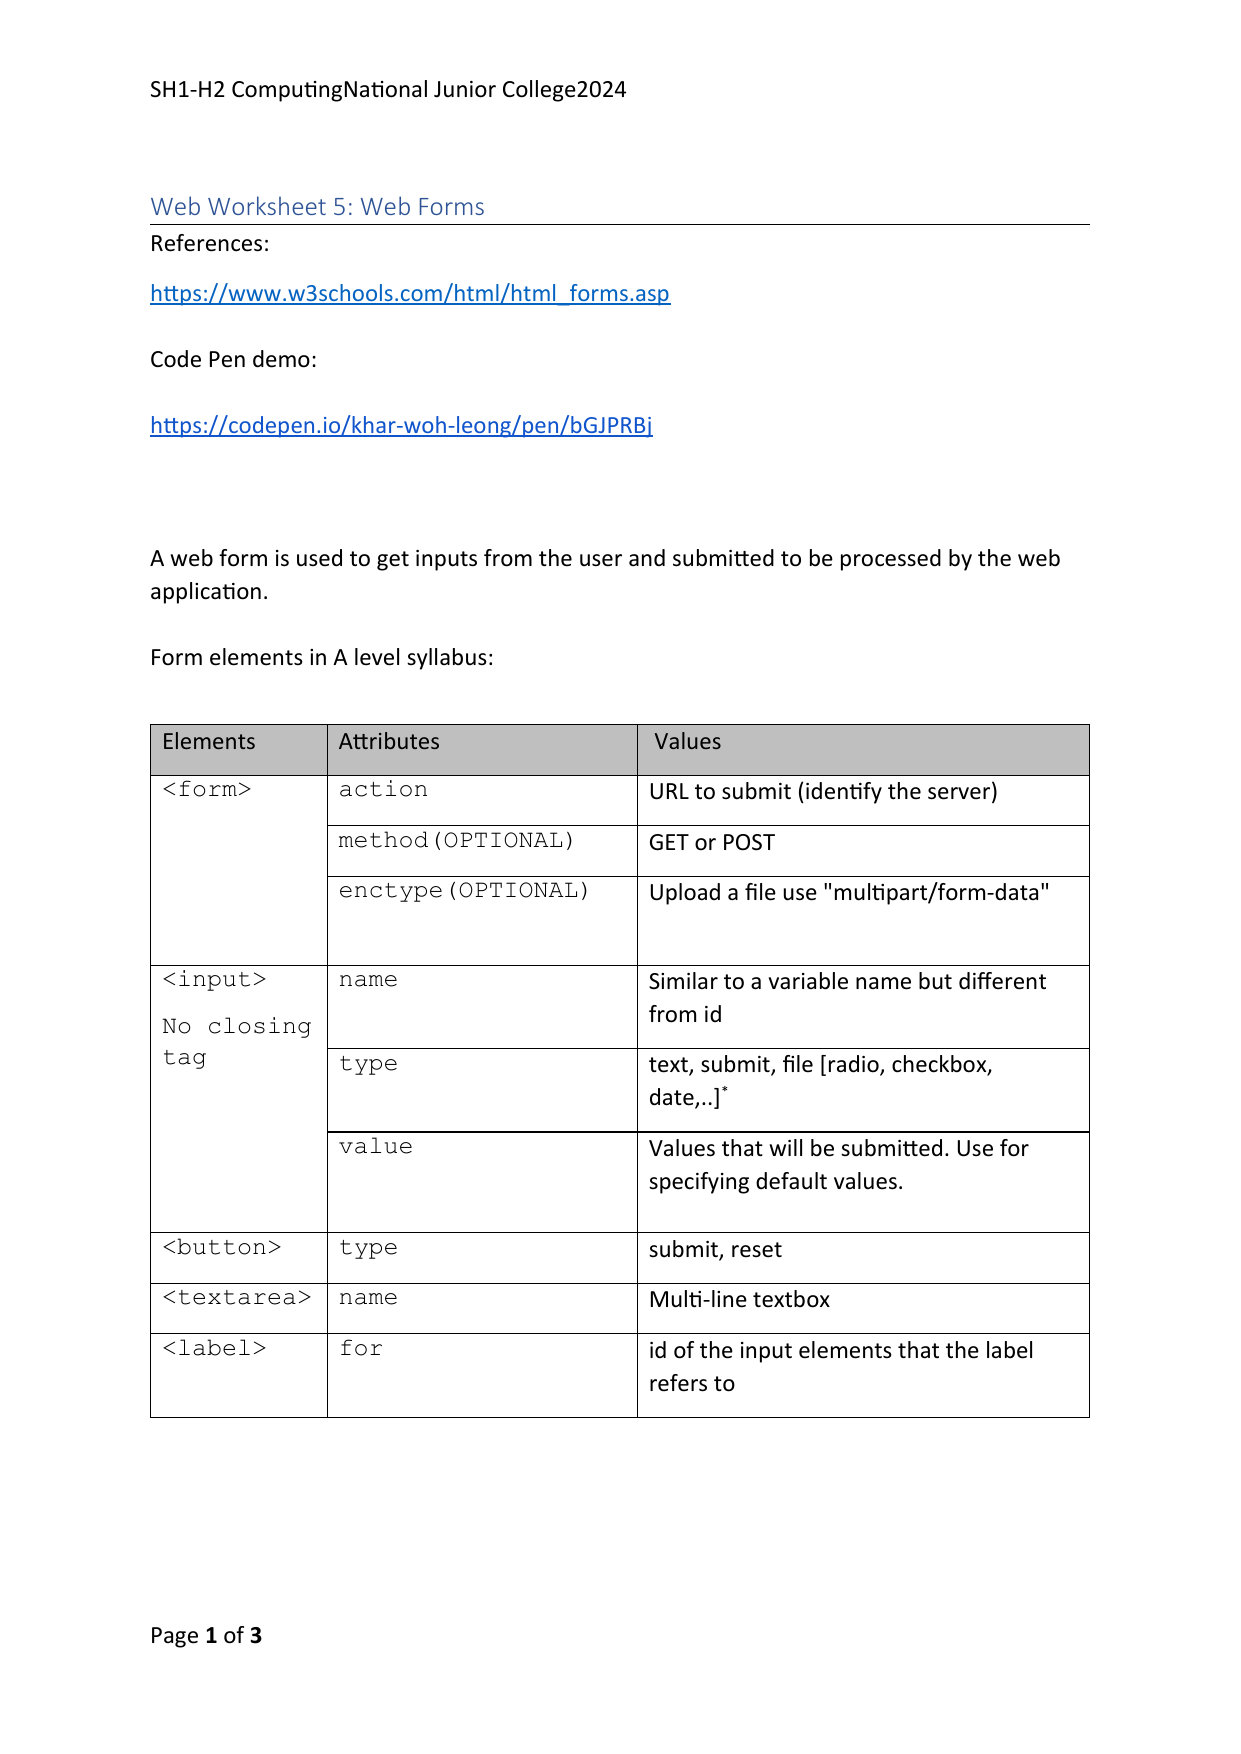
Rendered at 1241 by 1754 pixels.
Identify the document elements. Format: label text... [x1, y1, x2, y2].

table_cell type [328, 1049, 637, 1131]
table_cell Multi-line textbox [638, 1284, 1089, 1333]
table_cell id of the input elements that the label refers to [638, 1334, 1089, 1417]
text Form elements in A level syllabus: [150, 642, 1090, 672]
table_cell submit, reset [638, 1233, 1089, 1283]
text https://codepen.io/khar-woh-leong/pen/bGJPRBj [150, 409, 1090, 440]
table_cell <textarea> [151, 1284, 327, 1333]
text Code Pen demo: [150, 343, 1090, 374]
table_cell enctype(OPTIONAL) [328, 877, 637, 964]
text A web form is used to get inputs from the user and submitted to be processed by the web application. [150, 543, 1090, 606]
table_cell <button> [151, 1233, 327, 1283]
table_cell <input> No closing tag [151, 966, 327, 1232]
table_cell URL to submit (identify the server) [638, 776, 1089, 825]
table_cell <label> [151, 1334, 327, 1417]
table_cell action [328, 776, 637, 825]
text References: [150, 228, 1090, 258]
text https://www.w3schools.com/html/html_forms.asp [150, 277, 1090, 308]
table_cell Upload a file use "multipart/form-data" [638, 877, 1089, 964]
table_cell Similar to a variable name but different from id [638, 966, 1089, 1048]
table_cell for [328, 1334, 637, 1417]
table_cell Values that will be submitted. Use for specifying default values. [638, 1133, 1089, 1232]
table_cell method(OPTIONAL) [328, 826, 637, 876]
table_cell <form> [151, 776, 327, 964]
table_header Attributes [328, 725, 637, 775]
table_cell name [328, 1284, 637, 1333]
table_header Elements [151, 725, 327, 775]
table_cell name [328, 966, 637, 1048]
table_cell type [328, 1233, 637, 1283]
subtitle Web Worksheet 5: Web Forms [150, 189, 1090, 224]
table_cell value [328, 1133, 637, 1232]
table_header Values [638, 725, 1089, 775]
table_cell GET or POST [638, 826, 1089, 876]
table_cell text, submit, file [radio, checkbox, date,..]* [638, 1049, 1089, 1131]
